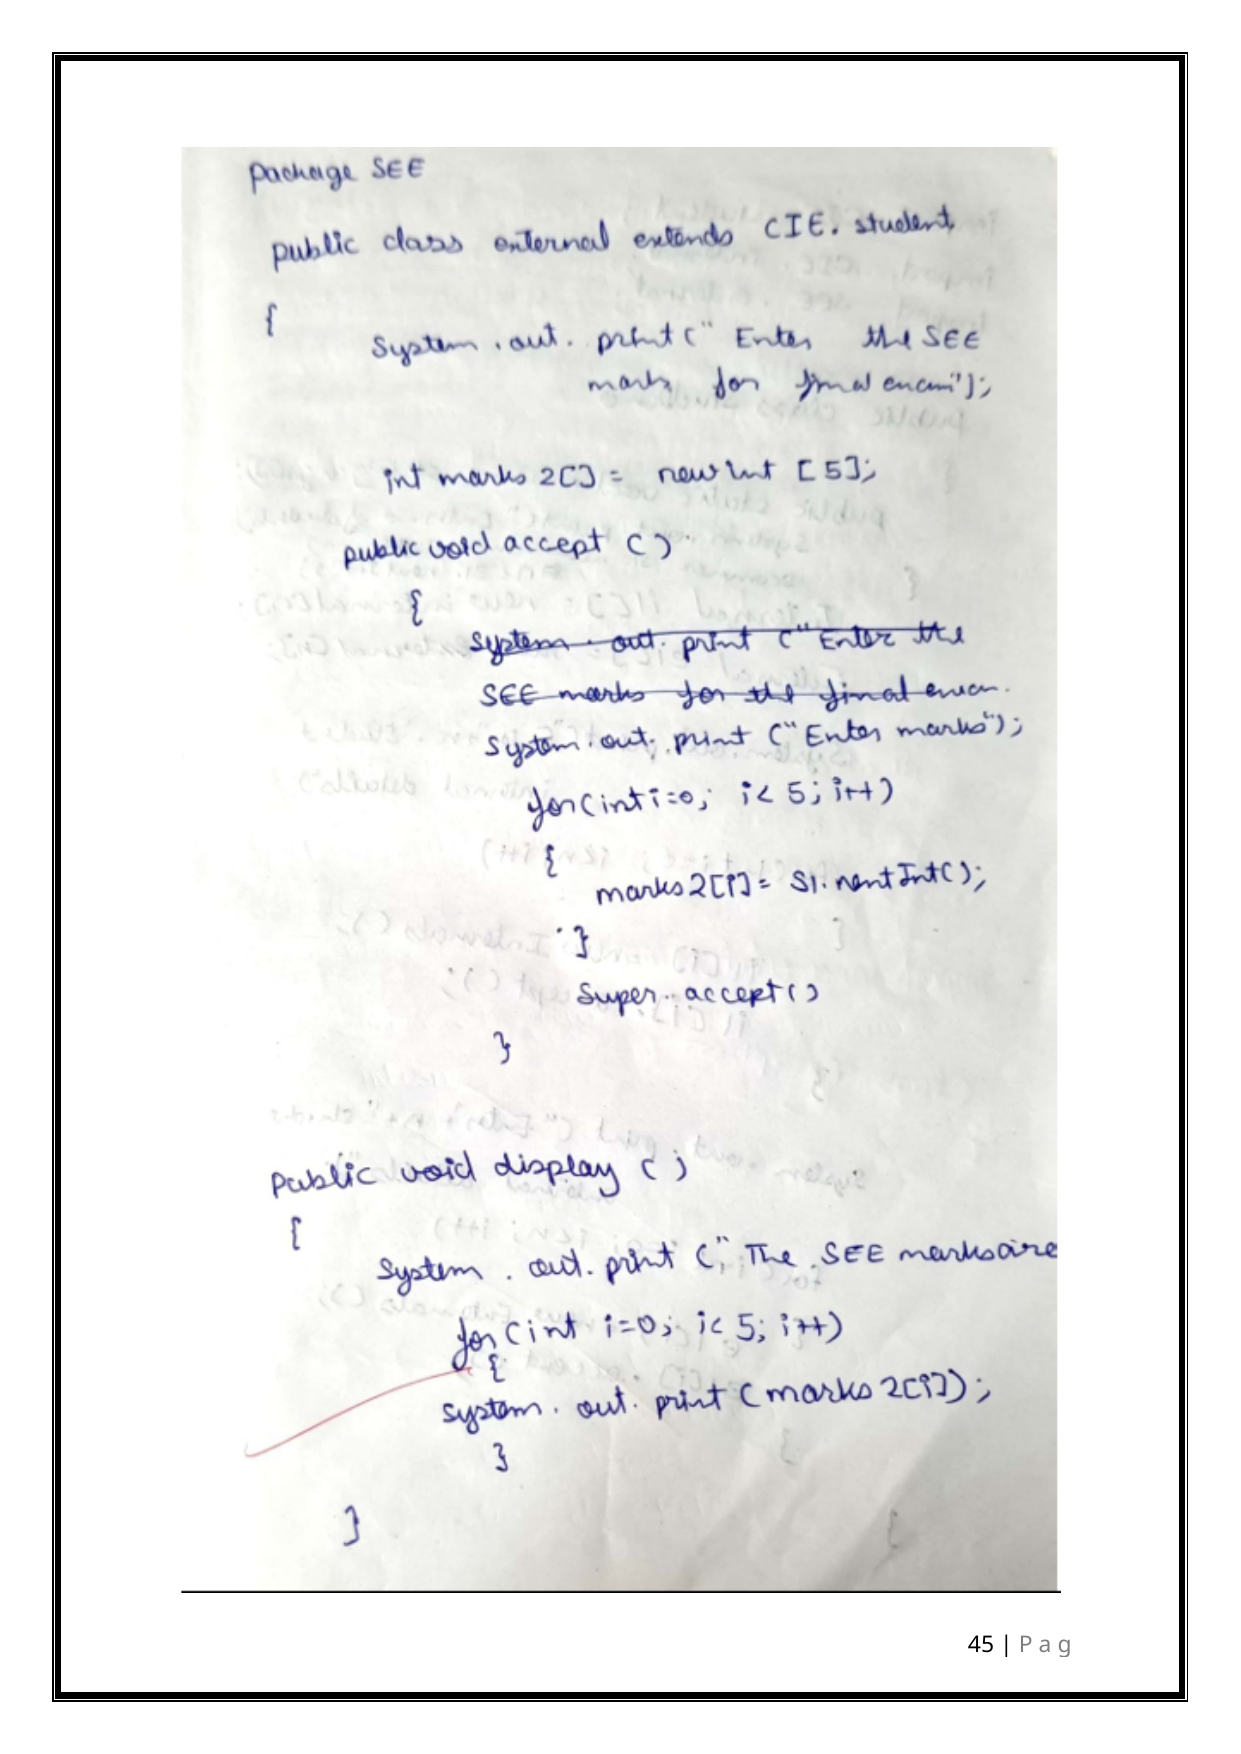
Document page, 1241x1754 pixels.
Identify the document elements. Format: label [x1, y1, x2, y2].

picture [181, 147, 1061, 1593]
